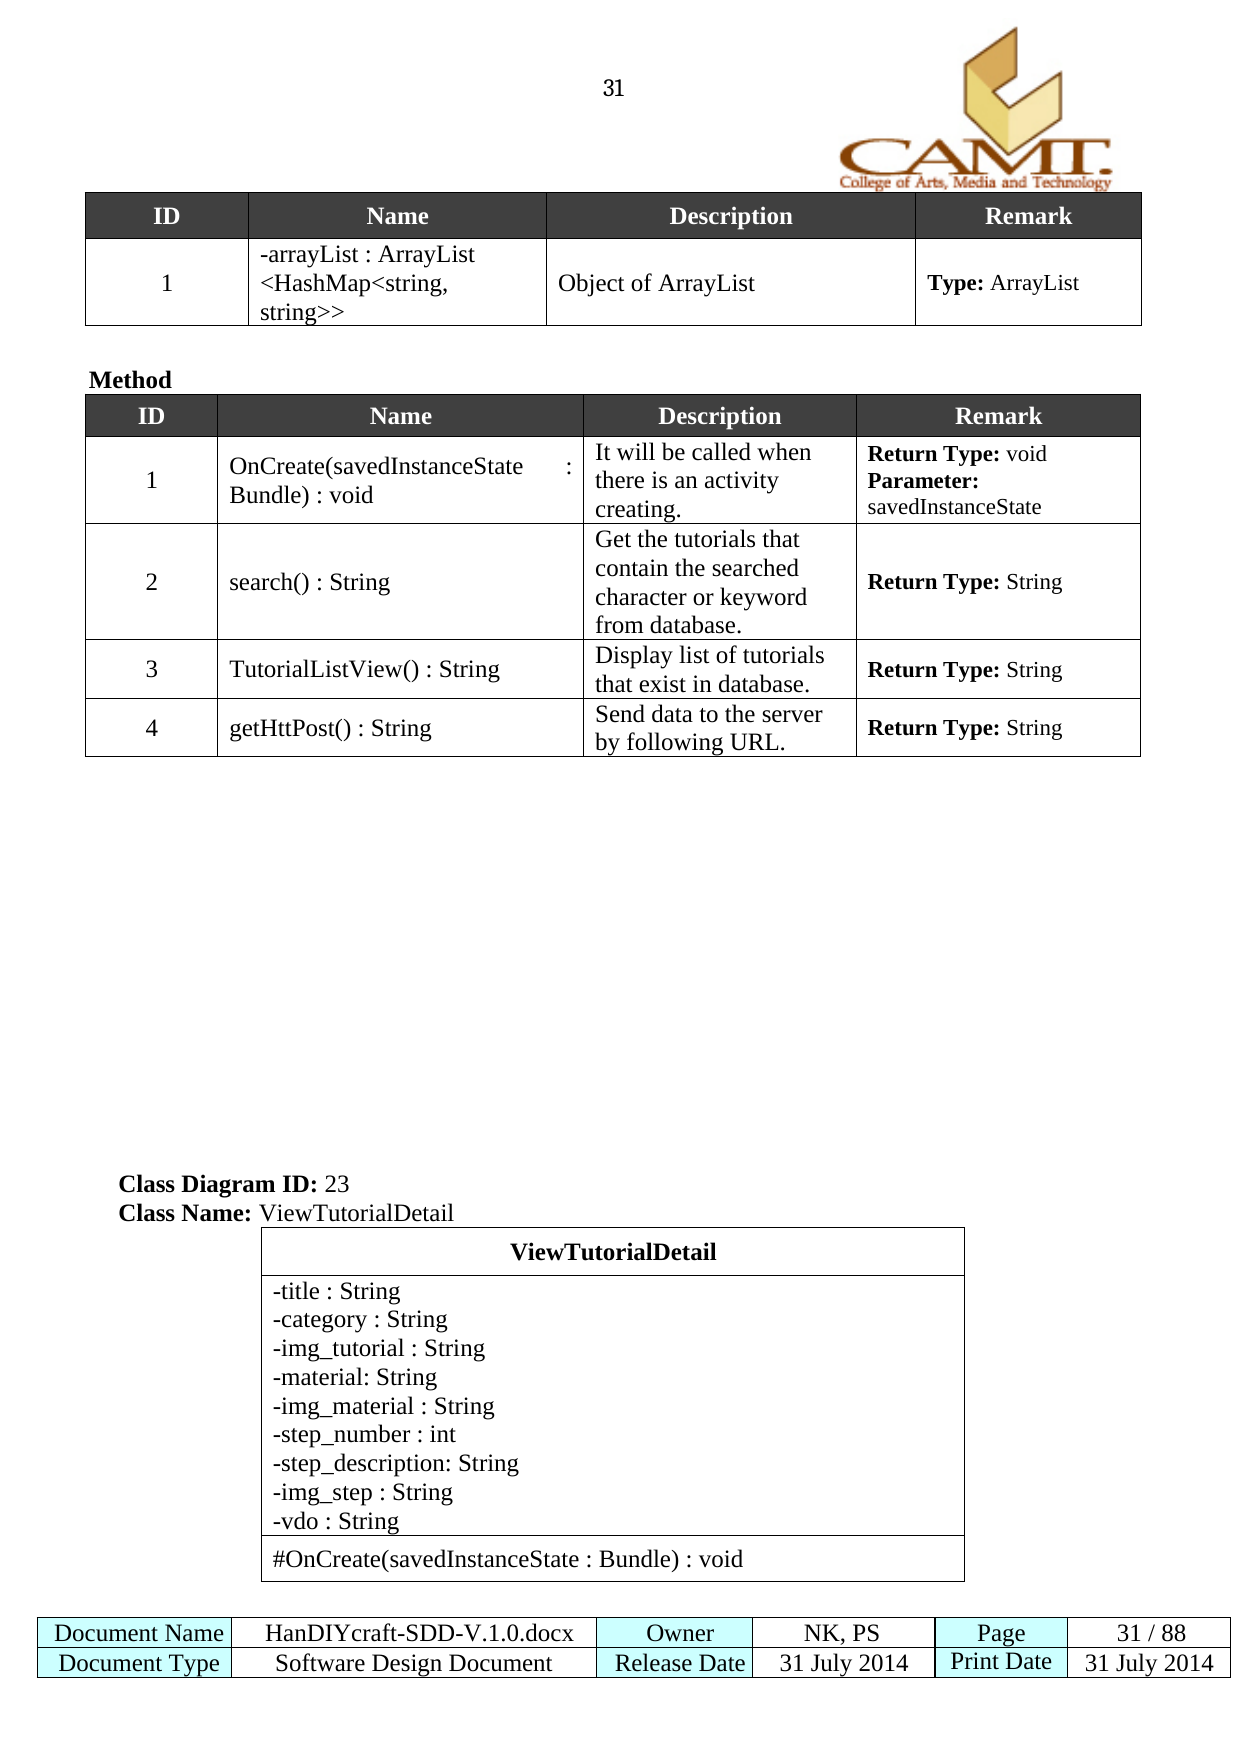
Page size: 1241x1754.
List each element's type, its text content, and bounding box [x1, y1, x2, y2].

table_header Remark [857, 395, 1140, 436]
table_cell 1 [86, 239, 248, 325]
table_cell 1 [86, 437, 217, 523]
table_cell Return Type: String [857, 524, 1140, 639]
text Class Diagram ID: 23 [118, 1169, 1108, 1198]
table_cell 4 [86, 699, 217, 756]
list Method [88, 365, 1108, 393]
table_header ID [86, 395, 217, 436]
table_cell TutorialListView() : String [218, 640, 583, 698]
table_header Description [547, 193, 915, 238]
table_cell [262, 1536, 964, 1581]
table_cell 2 [86, 524, 217, 639]
table_cell Object of ArrayList [547, 239, 915, 325]
table_cell -title : String -category : String -img_tutorial : String -material: String -img_material : String -step_number : int -step_description: String -img_step : String -vdo : String [262, 1276, 964, 1534]
table_header ID [86, 193, 248, 238]
text Class Name: ViewTutorialDetail [118, 1198, 1108, 1227]
table_cell OnCreate(savedInstanceState : Bundle) : void [218, 437, 583, 523]
table_header Name [249, 193, 546, 238]
table_cell Type: ArrayList [916, 239, 1141, 325]
table_header Description [584, 395, 856, 436]
table_cell Return Type: void Parameter: savedInstanceState [857, 437, 1140, 523]
table_cell getHttPost() : String [218, 699, 583, 756]
table_cell Send data to the server by following URL. [584, 699, 856, 756]
table_header Remark [916, 193, 1141, 238]
table_cell Get the tutorials that contain the searched character or keyword from database. [584, 524, 856, 639]
table_cell search() : String [218, 524, 583, 639]
table_header ViewTutorialDetail [262, 1228, 964, 1275]
table_cell It will be called when there is an activity creating. [584, 437, 856, 523]
table_cell -arrayList : ArrayList <HashMap<string, string>> [249, 239, 546, 325]
table_cell Return Type: String [857, 640, 1140, 698]
table_cell Display list of tutorials that exist in database. [584, 640, 856, 698]
table_cell Return Type: String [857, 699, 1140, 756]
picture [755, 18, 1221, 207]
table_header Name [218, 395, 583, 436]
table_cell 3 [86, 640, 217, 698]
